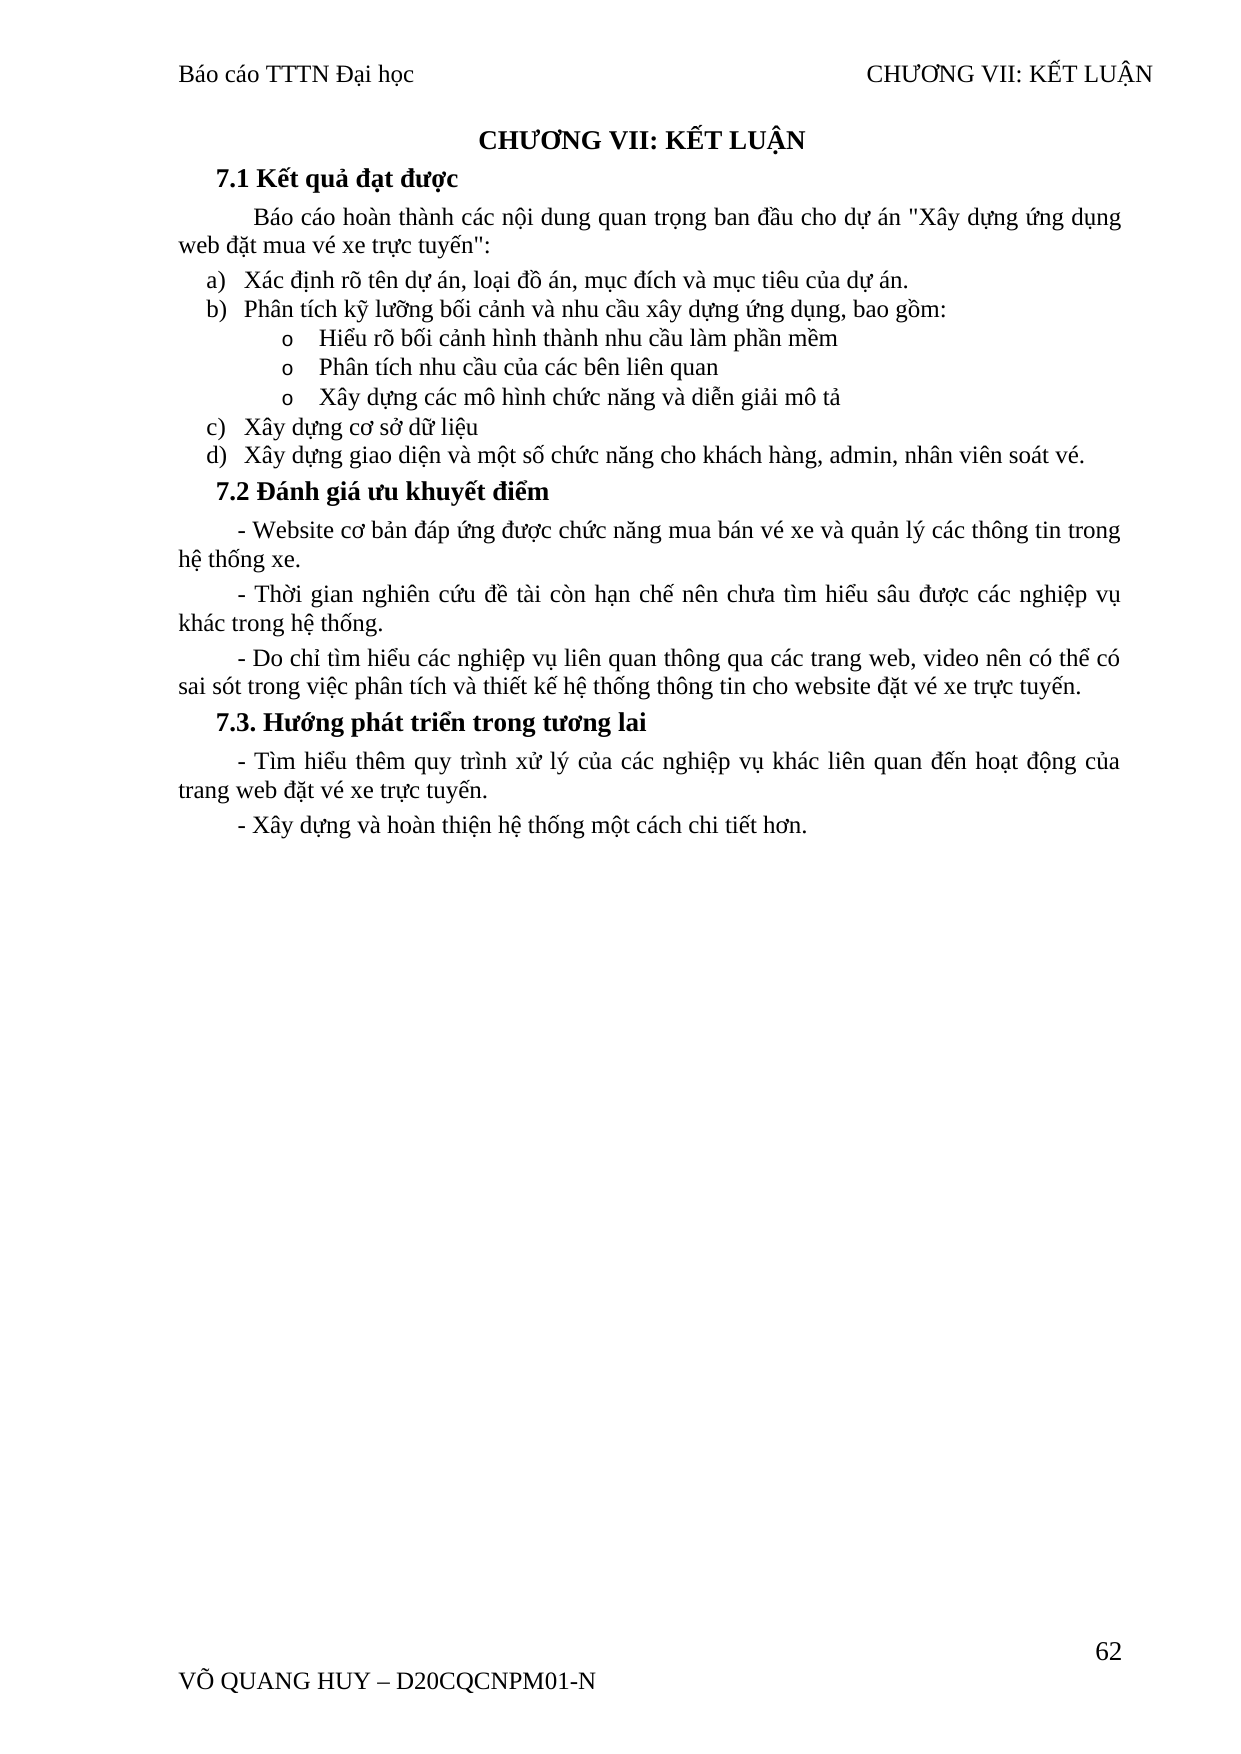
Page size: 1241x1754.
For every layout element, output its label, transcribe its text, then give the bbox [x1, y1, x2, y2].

list Hiểu rõ bối cảnh hình thành nhu cầu làm phần mềm [281, 323, 1122, 352]
list Phân tích nhu cầu của các bên liên quan [281, 352, 1122, 382]
text - Thời gian nghiên cứu đề tài còn hạn chế nên chưa tìm hiểu sâu được các nghiệp vụ khác trong hệ thống. [178, 579, 1122, 636]
subtitle CHƯƠNG VII: KẾT LUẬN [478, 124, 1122, 156]
list Xây dựng giao diện và một số chức năng cho khách hàng, admin, nhân viên soát vé. [206, 440, 1122, 469]
text - Do chỉ tìm hiểu các nghiệp vụ liên quan thông qua các trang web, video nên có thể có sai sót trong việc phân tích và thiết kế hệ thống thông tin cho website đặt vé xe trực tuyến. [178, 643, 1122, 700]
subtitle 7.2 Đánh giá ưu khuyết điểm [216, 475, 1122, 506]
list Xây dựng cơ sở dữ liệu [206, 412, 1122, 440]
text - Xây dựng và hoàn thiện hệ thống một cách chi tiết hơn. [178, 810, 1122, 839]
subtitle 7.1 Kết quả đạt được [216, 162, 1122, 193]
subtitle 7.3. Hướng phát triển trong tương lai [216, 706, 1122, 737]
list Phân tích kỹ lưỡng bối cảnh và nhu cầu xây dựng ứng dụng, bao gồm: [206, 294, 1122, 323]
list Xây dựng các mô hình chức năng và diễn giải mô tả [281, 382, 1122, 412]
text Báo cáo hoàn thành các nội dung quan trọng ban đầu cho dự án "Xây dựng ứng dụng web đặt mua vé xe trực tuyến": [178, 202, 1122, 259]
list Xác định rõ tên dự án, loại đồ án, mục đích và mục tiêu của dự án. [206, 265, 1122, 294]
text - Tìm hiểu thêm quy trình xử lý của các nghiệp vụ khác liên quan đến hoạt động của trang web đặt vé xe trực tuyến. [178, 746, 1122, 804]
text - Website cơ bản đáp ứng được chức năng mua bán vé xe và quản lý các thông tin trong hệ thống xe. [178, 515, 1122, 573]
